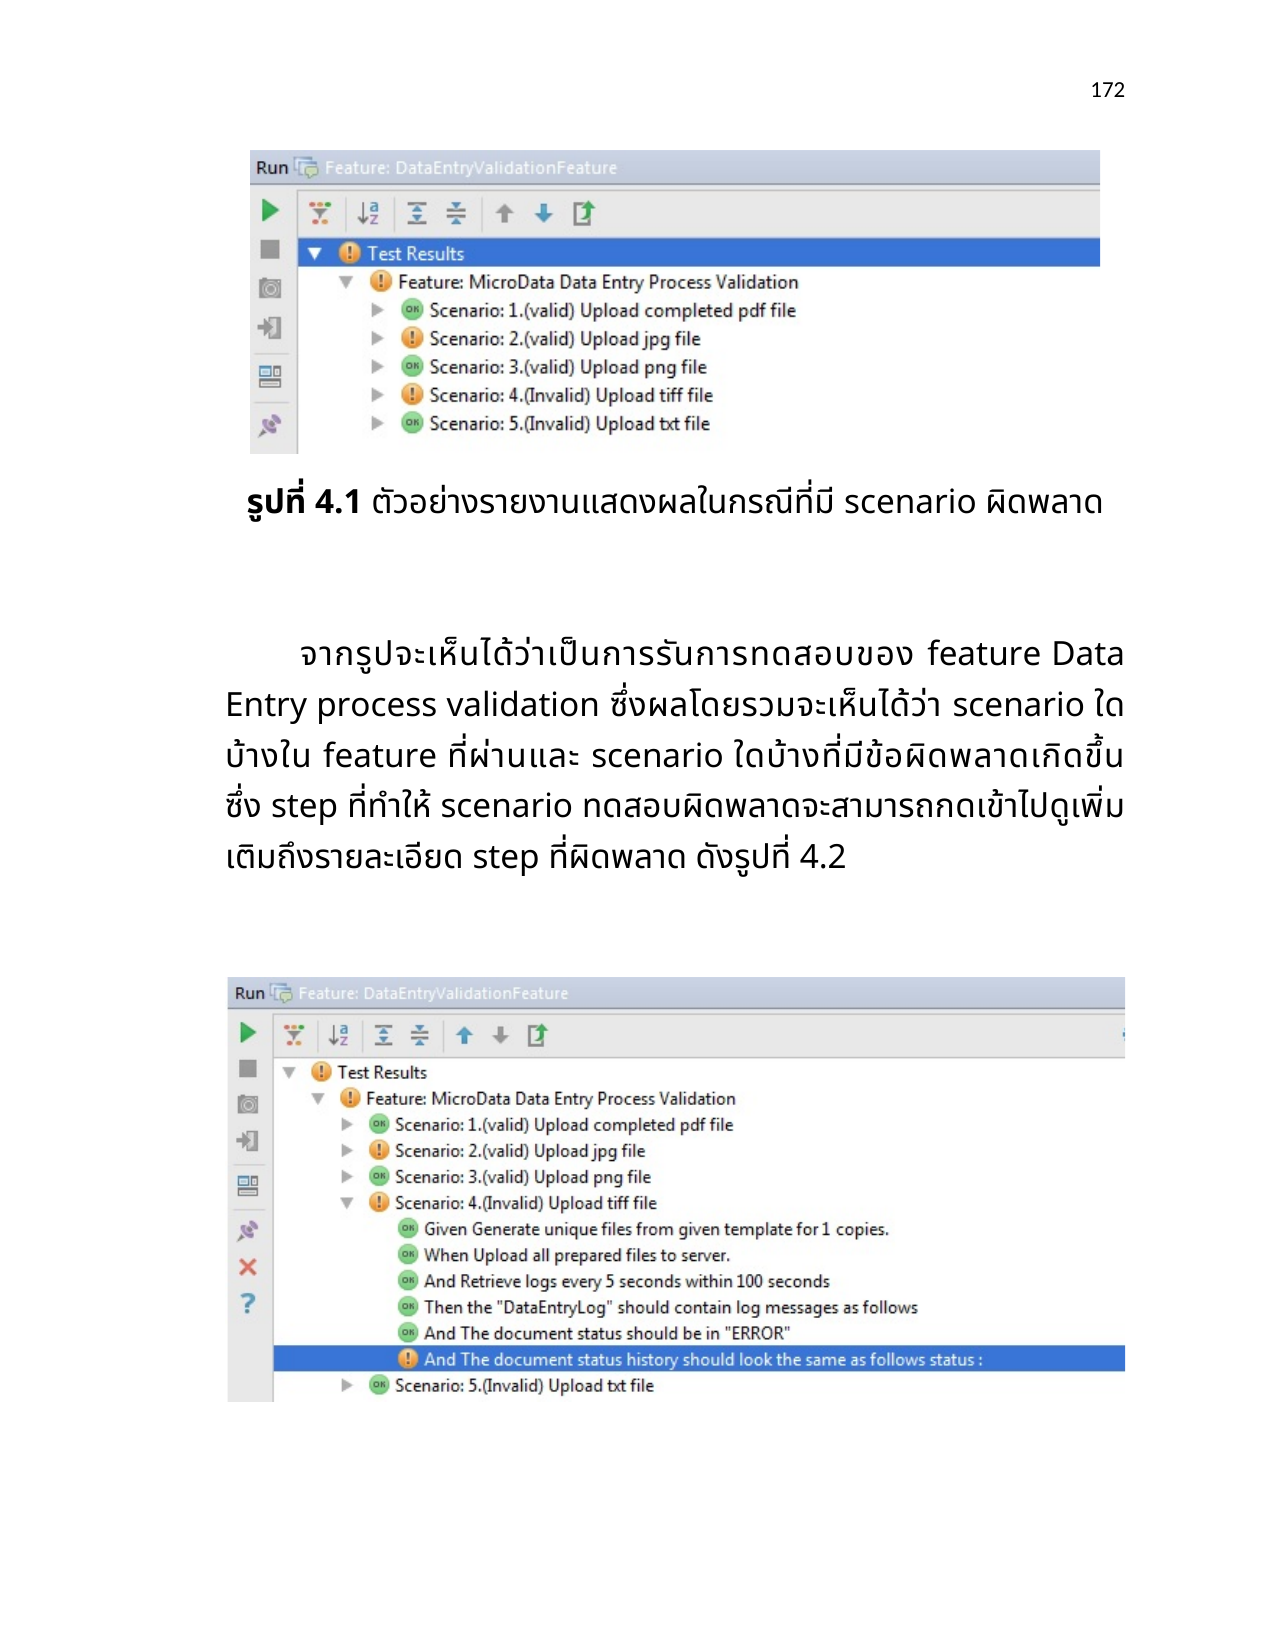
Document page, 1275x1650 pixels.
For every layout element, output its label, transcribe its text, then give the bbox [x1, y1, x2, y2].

text ตัวอย่างรายงานแสดงผลในกรณีที่มี scenario ผิดพลาด [225, 478, 1125, 529]
picture [225, 977, 1125, 1402]
picture [250, 150, 1100, 454]
text จากรูปจะเห็นได้ว่าเป็นการรันการทดสอบของ feature Data Entry process validation ซึ่งผลโดยรวมจะเห็นได้ว่า scenario ใดบ้างใน feature ที่ผ่านและ scenario ใดบ้างที่มีข้อผิดพลาดเกิดขึ้น ซึ่ง step ที่ทำให้ scenario ทดสอบผิดพลาดจะสามารถกดเข้าไปดูเพิ่มเติมถึงรายละเอียด step ที่ผิดพลาด ดังรูปที่ 4.9 [225, 630, 1125, 883]
